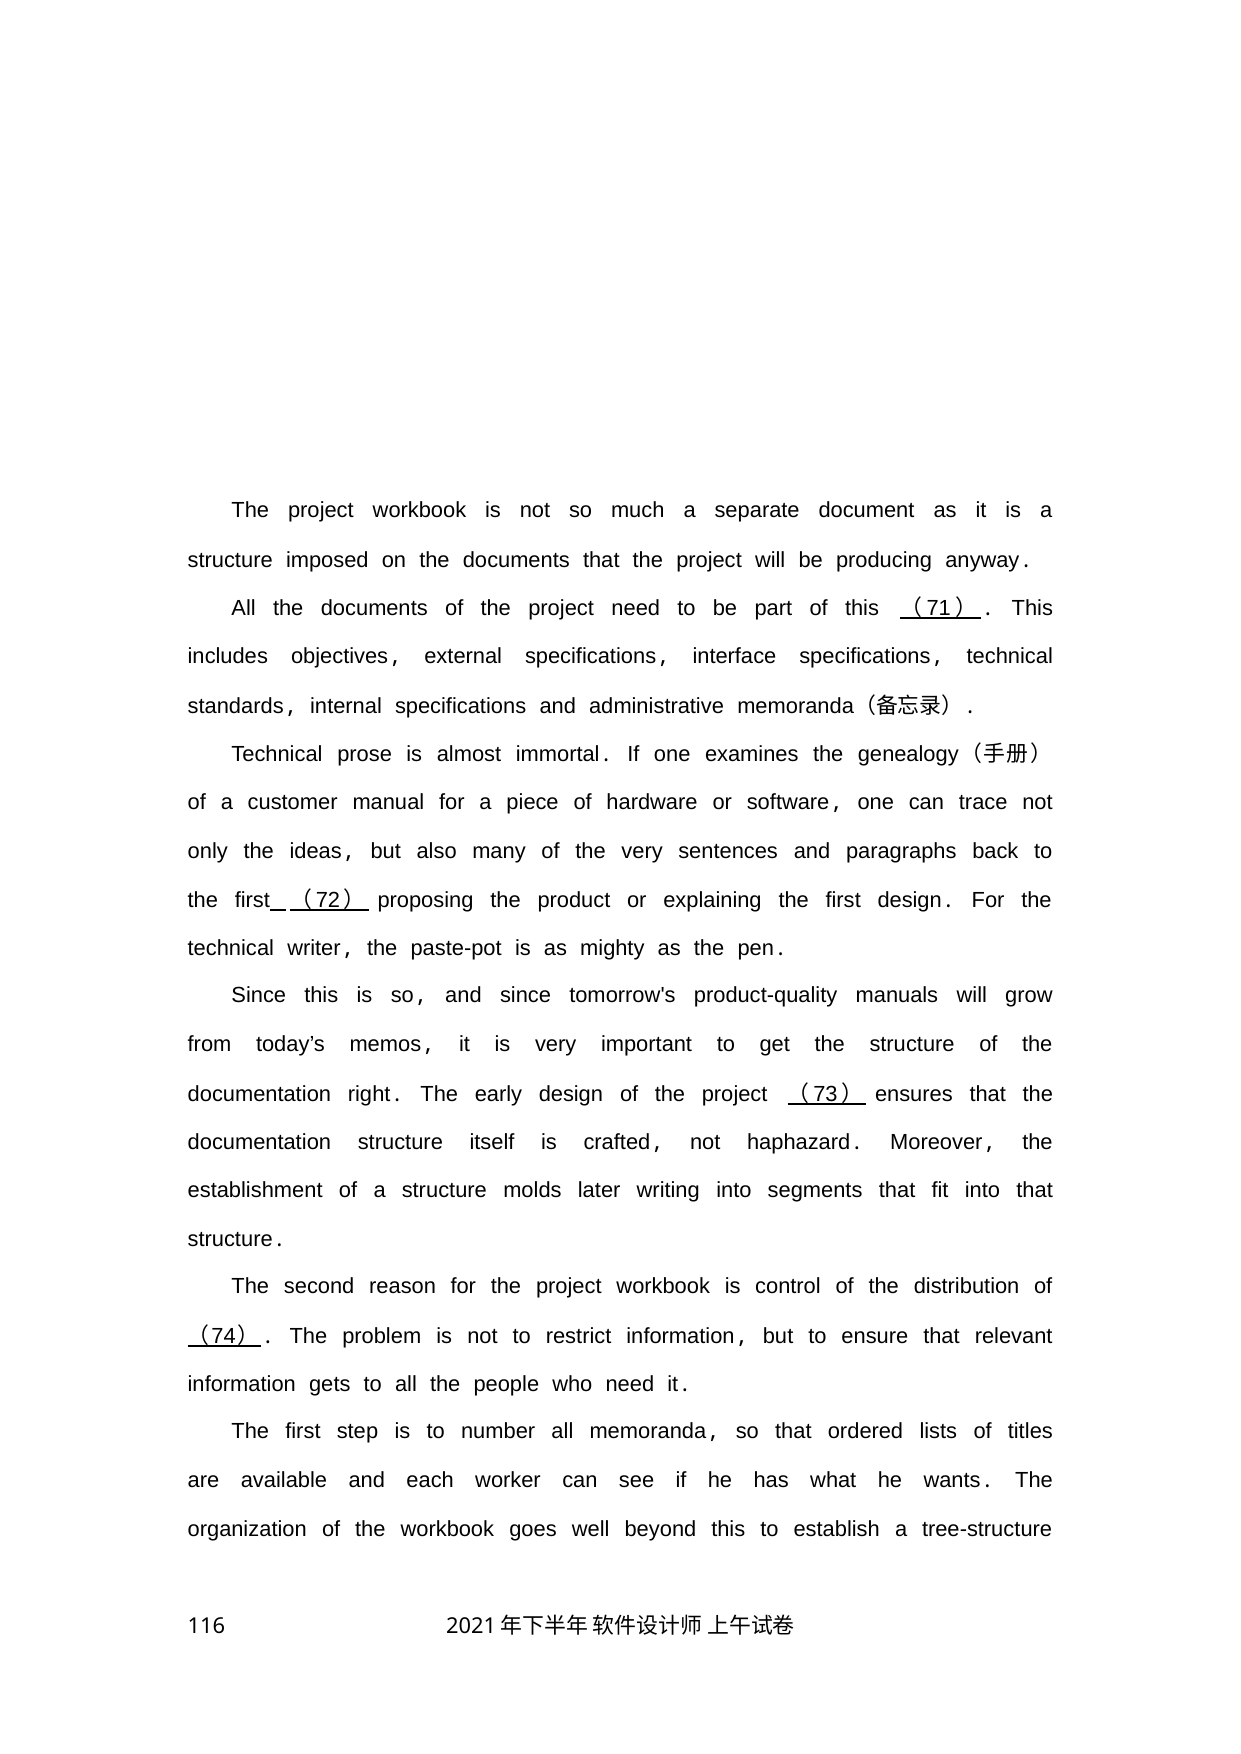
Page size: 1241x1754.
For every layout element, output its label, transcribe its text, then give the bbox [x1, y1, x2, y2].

text The project workbook is not so much a separate document as it is a structure imposed on the documents that the project will be producing anyway. [187, 494, 1053, 575]
text The second reason for the project workbook is control of the distribution of （74）. The problem is not to restrict information, but to ensure that relevant information gets to all the people who need it. [187, 1269, 1053, 1399]
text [187, 1414, 1053, 1544]
text Technical prose is almost immortal. If one examines the genealogy（手册） of a customer manual for a piece of hardware or software, one can trace not only the ideas, but also many of the very sentences and paragraphs back to the first （72） proposing the product or explaining the first design. For the technical writer, the paste-pot is as mighty as the pen. [187, 736, 1053, 963]
text Since this is so, and since tomorrow's product-quality manuals will grow from today’s memos, it is very important to get the structure of the documentation right. The early design of the project （73） ensures that the documentation structure itself is crafted, not haphazard. Moreover, the establishment of a structure molds later writing into segments that fit into that structure. [187, 978, 1053, 1254]
text All the documents of the project need to be part of this （71）. This includes objectives, external specifications, interface specifications, technical standards, internal specifications and administrative memoranda（备忘录）. [187, 590, 1053, 720]
